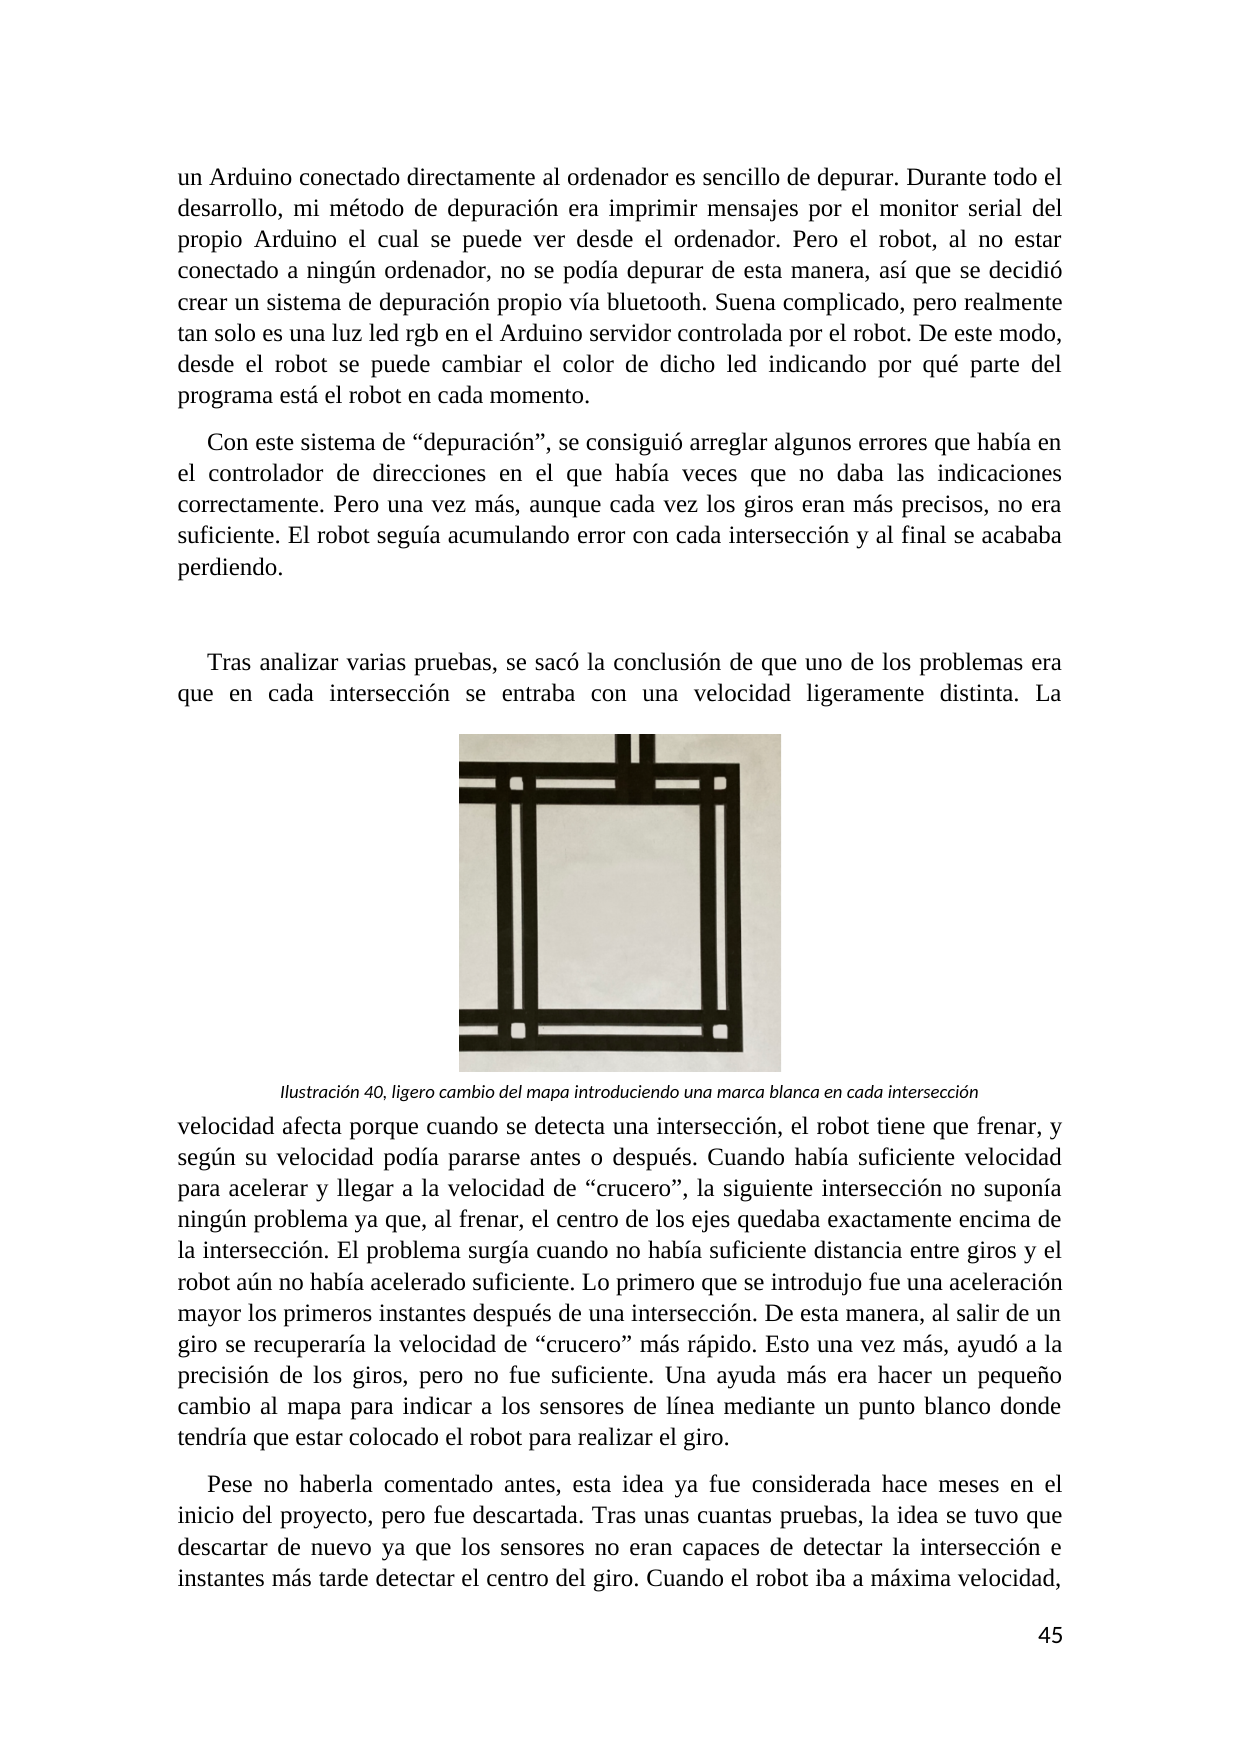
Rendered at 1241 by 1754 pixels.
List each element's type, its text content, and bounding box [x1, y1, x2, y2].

text Tras analizar varias pruebas, se sacó la conclusión de que uno de los problemas era que en cada intersección se entraba con una velocidad ligeramente distinta. La velocidad afecta porque cuando se detecta una intersección, el robot tiene que frenar, y según su velocidad podía pararse antes o después. Cuando había suficiente velocidad para acelerar y llegar a la velocidad de “crucero”, la siguiente intersección no suponía ningún problema ya que, al frenar, el centro de los ejes quedaba exactamente encima de la intersección. El problema surgía cuando no había suficiente distancia entre giros y el robot aún no había acelerado suficiente. Lo primero que se introdujo fue una aceleración mayor los primeros instantes después de una intersección. De esta manera, al salir de un giro se recuperaría la velocidad de “crucero” más rápido. Esto una vez más, ayudó a la precisión de los giros, pero no fue suficiente. Una ayuda más era hacer un pequeño cambio al mapa para indicar a los sensores de línea mediante un punto blanco donde tendría que estar colocado el robot para realizar el giro. [177, 647, 1063, 1451]
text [177, 1469, 1063, 1591]
picture [459, 734, 782, 1072]
text Con este sistema de “depuración”, se consiguió arreglar algunos errores que había en el controlador de direcciones en el que había veces que no daba las indicaciones correctamente. Pero una vez más, aunque cada vez los giros eran más precisos, no era suficiente. El robot seguía acumulando error con cada intersección y al final se acababa perdiendo. [177, 427, 1063, 580]
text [177, 162, 1063, 408]
